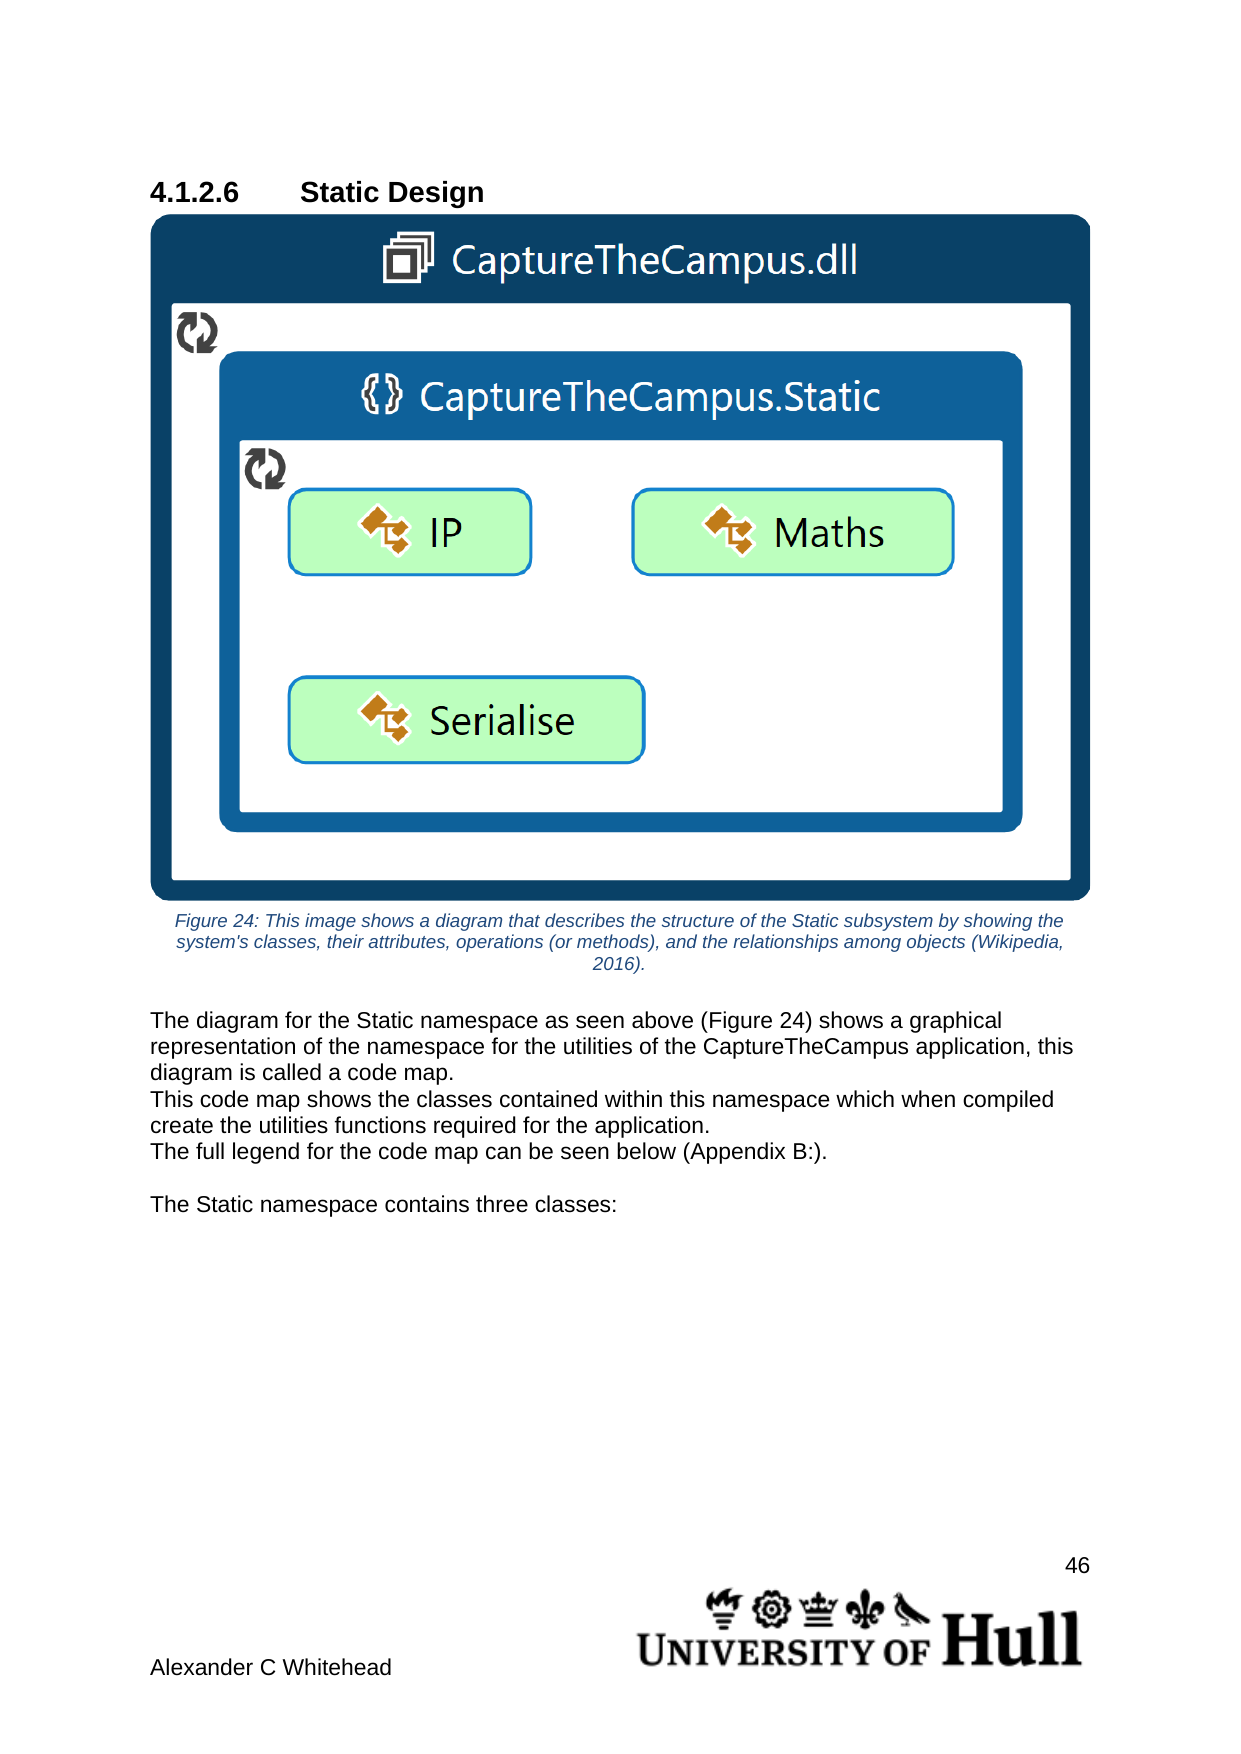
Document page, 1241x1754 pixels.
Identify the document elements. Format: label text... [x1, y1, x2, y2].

text The diagram for the Static namespace as seen above (Figure 24) shows a graphical representation of the namespace for the utilities of the CaptureTheCampus application, this diagram is called a code map. [150, 1007, 1090, 1086]
text The Static namespace contains three classes: [150, 1191, 1090, 1217]
text This code map shows the classes contained within this namespace which when compiled create the utilities functions required for the application. [150, 1086, 1090, 1138]
subtitle Static Design [150, 175, 1090, 208]
picture [630, 1578, 1091, 1676]
text The full legend for the code map can be seen below (‎Appendix B:). [150, 1138, 1090, 1165]
picture [150, 214, 1091, 901]
